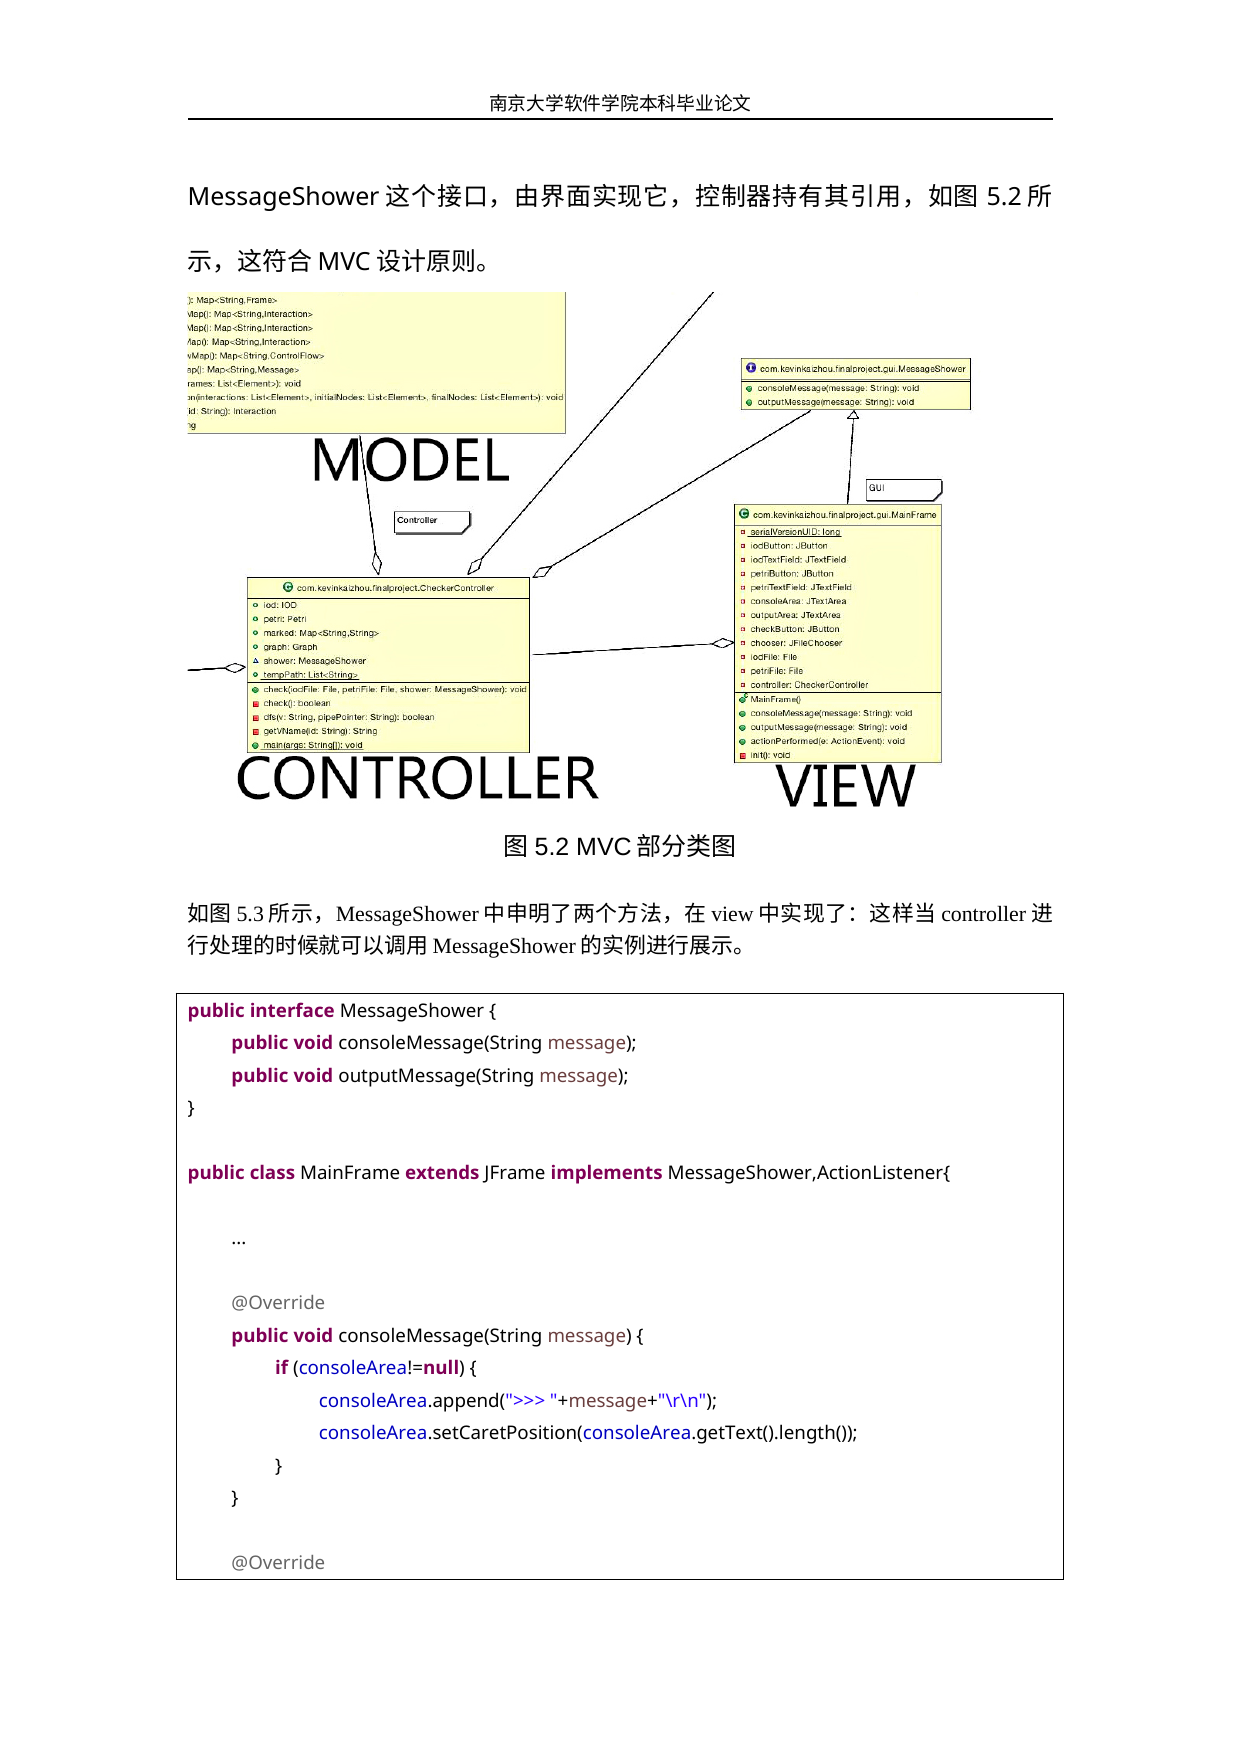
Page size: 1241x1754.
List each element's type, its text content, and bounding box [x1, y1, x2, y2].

picture [187, 292, 1053, 807]
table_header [177, 994, 1063, 1579]
text 如图5.3所示，MessageShower中申明了两个方法，在view中实现了：这样当controller进行处理的时候就可以调用MessageShower的实例进行展示。 [187, 895, 1053, 960]
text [187, 162, 1053, 292]
text 图 5.2 MVC部分类图 [187, 812, 1053, 877]
